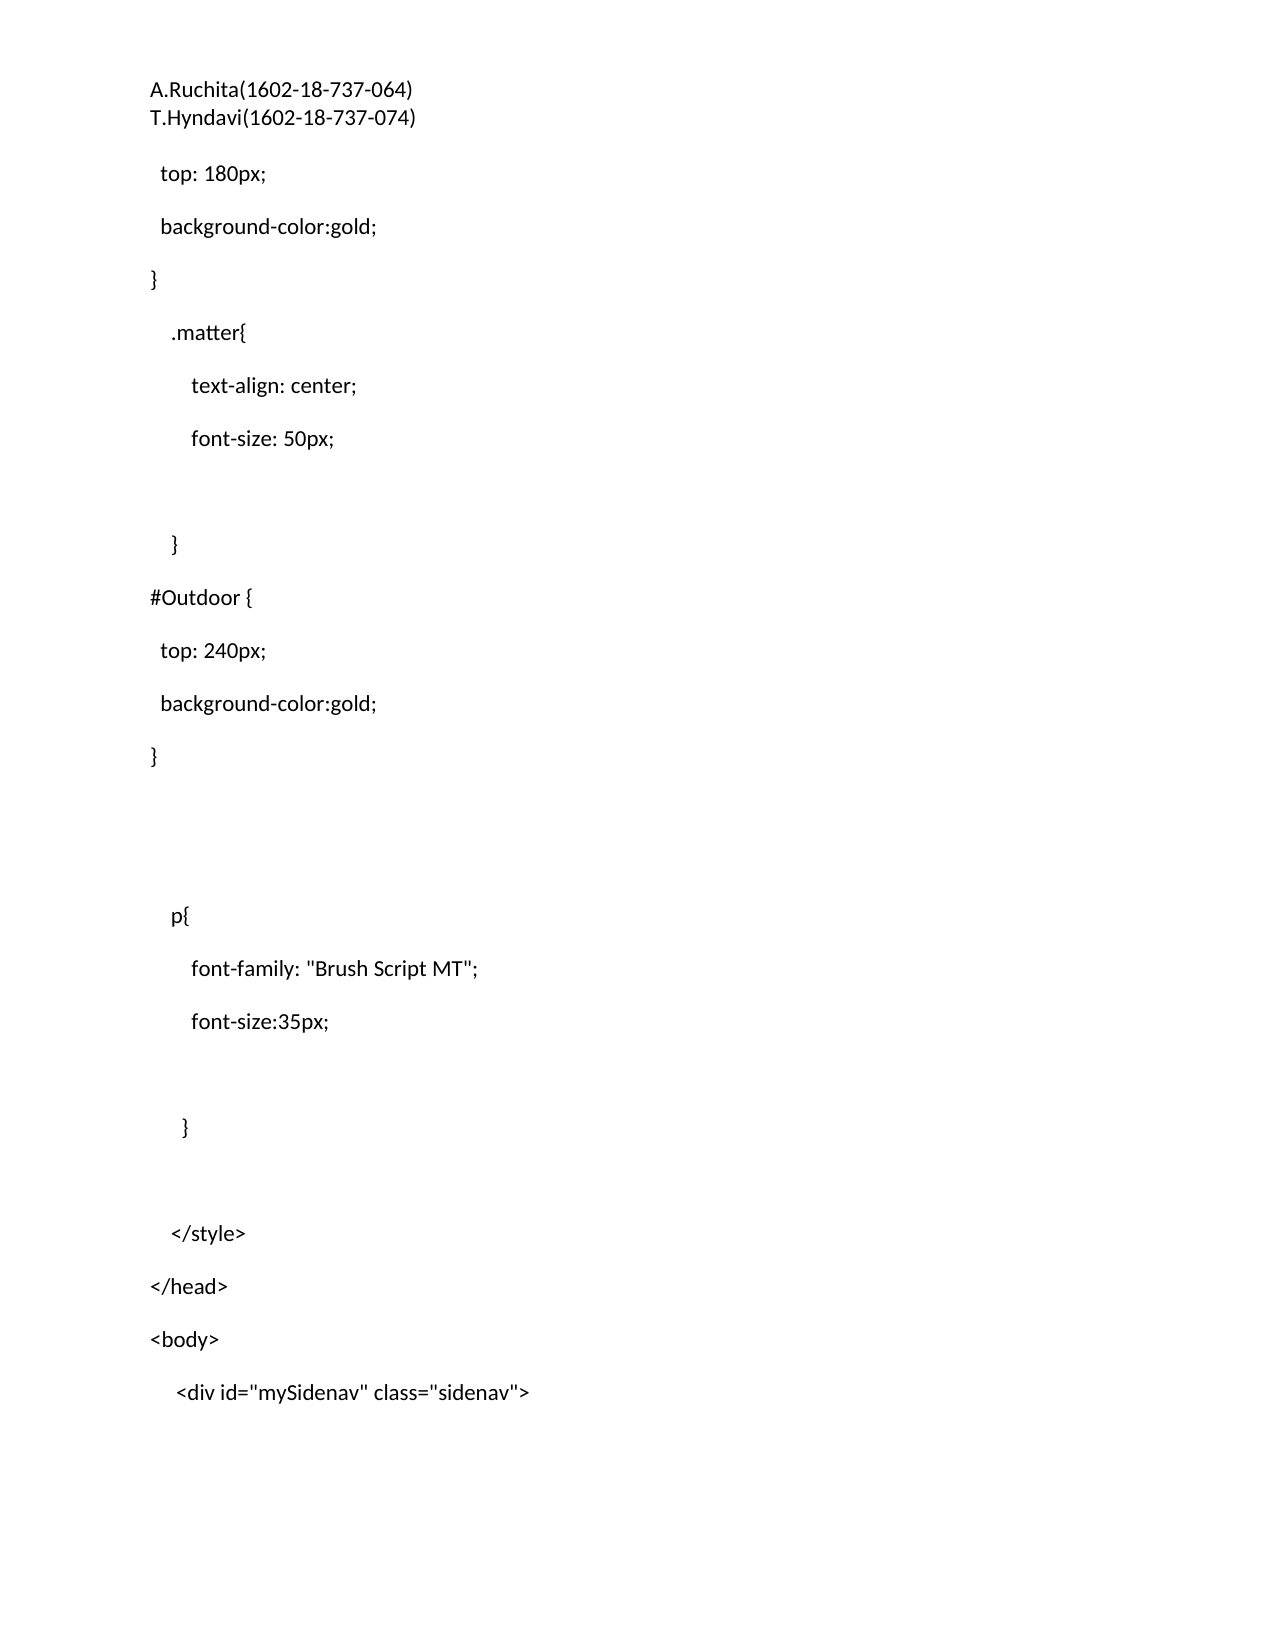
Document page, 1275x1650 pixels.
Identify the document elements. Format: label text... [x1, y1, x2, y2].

text <div id="mySidenav" class="sidenav"> [150, 1378, 1125, 1407]
text } [150, 742, 1125, 770]
text background-color:gold; [150, 212, 1125, 240]
text } [150, 1113, 1125, 1141]
text p{ [150, 901, 1125, 929]
text </style> [150, 1219, 1125, 1247]
text } [150, 265, 1125, 293]
text </head> [150, 1272, 1125, 1301]
text background-color:gold; [150, 689, 1125, 717]
text .matter{ [150, 318, 1125, 346]
text font-size: 50px; [150, 424, 1125, 452]
text } [150, 530, 1125, 558]
text text-align: center; [150, 371, 1125, 399]
text top: 240px; [150, 636, 1125, 664]
text <body> [150, 1326, 1125, 1353]
text #Outdoor { [150, 583, 1125, 611]
text font-family: "Brush Script MT"; [150, 954, 1125, 982]
text top: 180px; [150, 159, 1125, 187]
text font-size:35px; [150, 1007, 1125, 1035]
